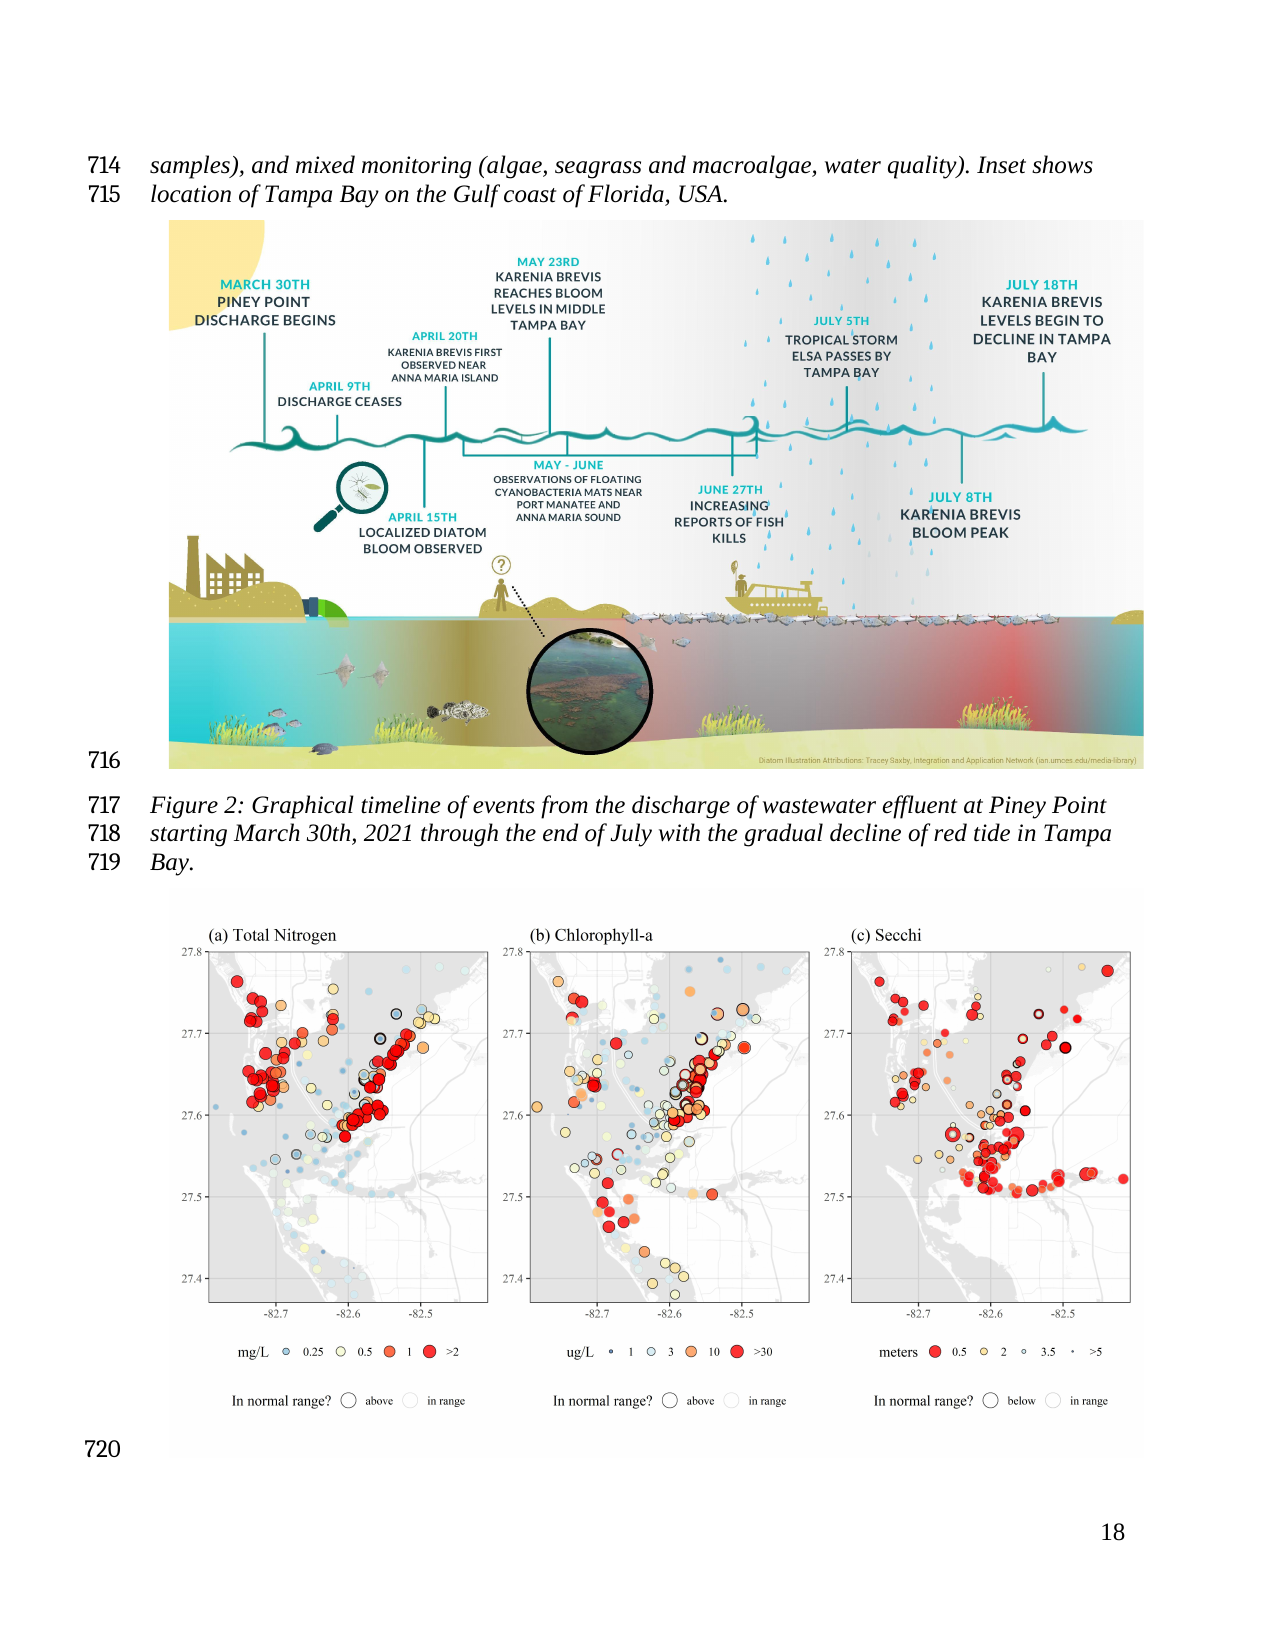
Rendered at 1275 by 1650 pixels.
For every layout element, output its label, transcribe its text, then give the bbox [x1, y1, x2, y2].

text Figure 2: Graphical timeline of events from the discharge of wastewater effluent at Piney Point starting March 30th, 2021 through the end of July with the gradual decline of red tide in Tampa Bay. [150, 790, 1125, 876]
picture [168, 220, 1144, 769]
picture [168, 888, 1144, 1458]
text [150, 150, 1125, 207]
